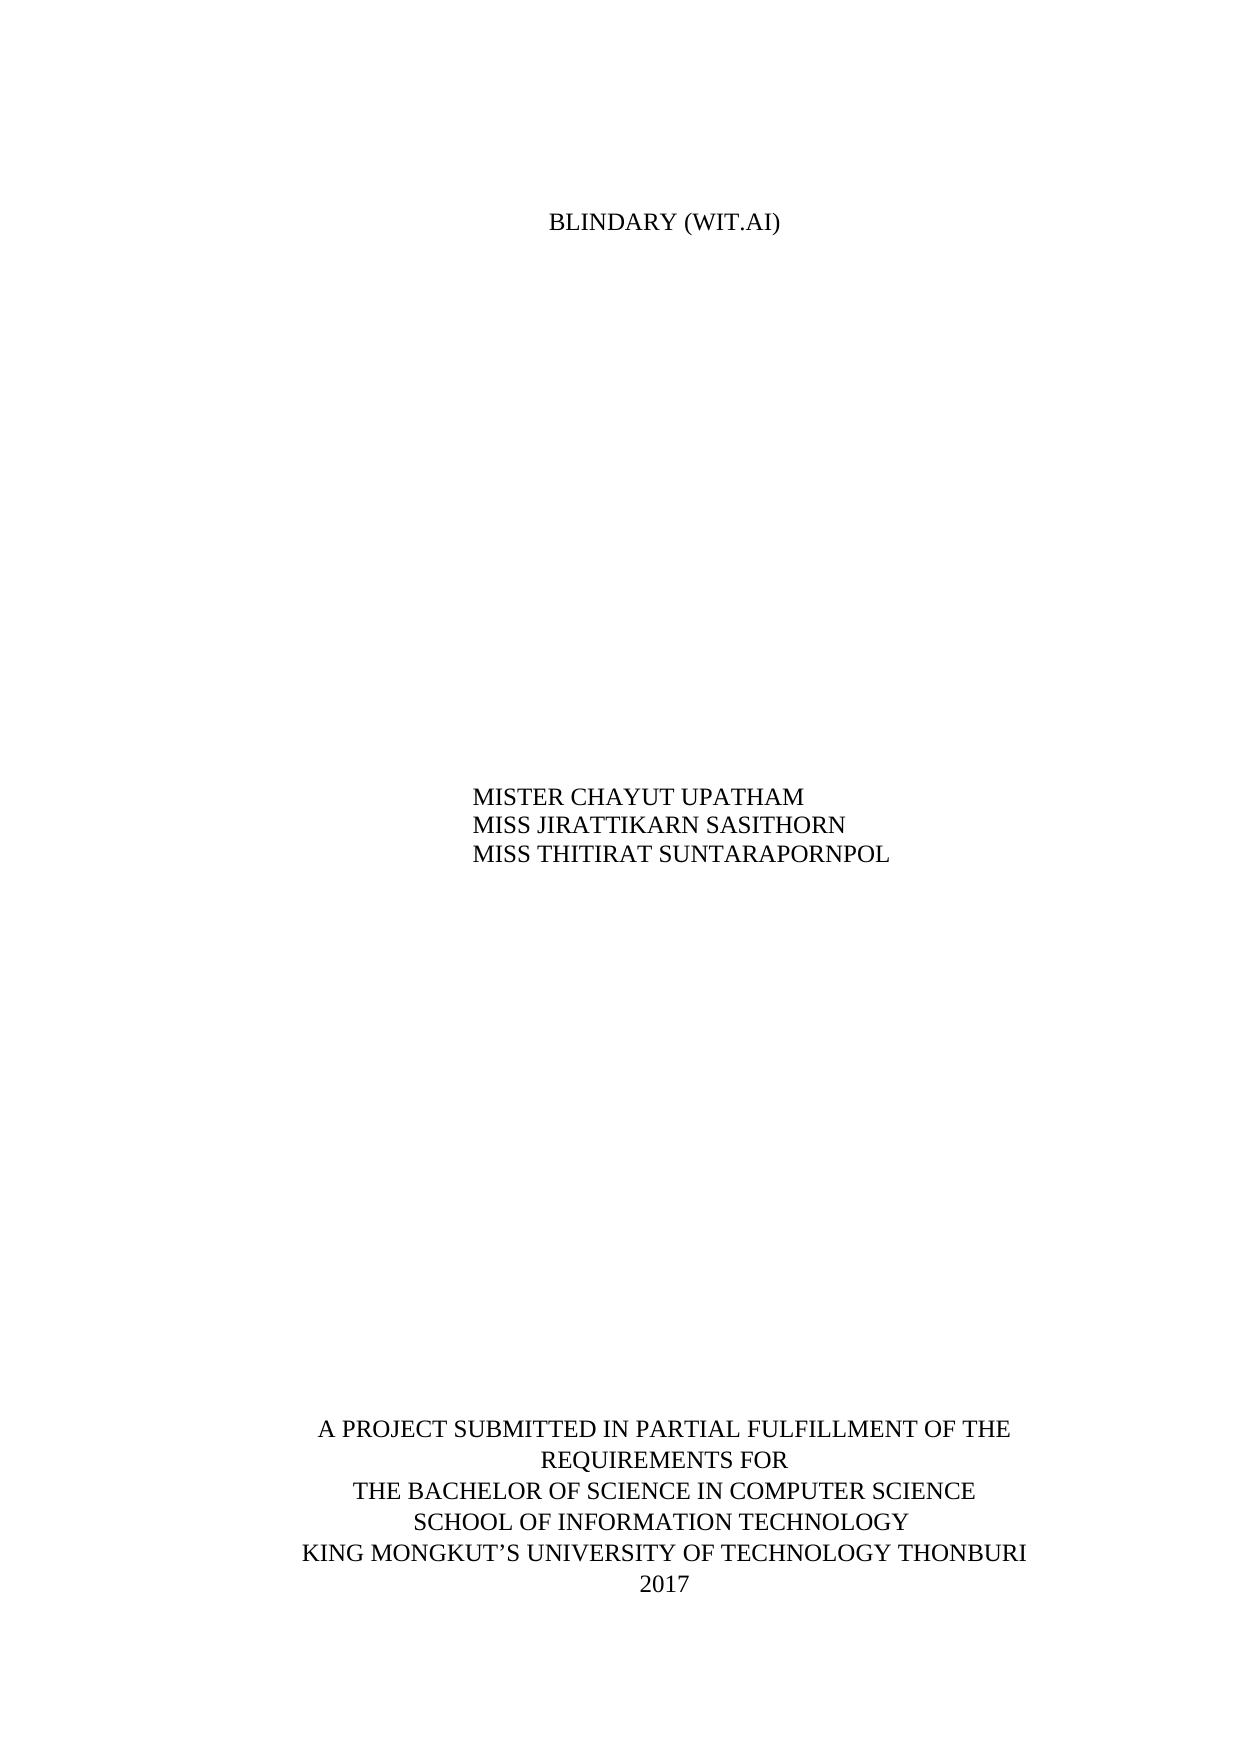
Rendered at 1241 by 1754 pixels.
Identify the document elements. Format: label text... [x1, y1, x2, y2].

text MISS THITIRAT SUNTARAPORNPOL [472, 839, 1092, 868]
text MISTER CHAYUT UPATHAM [472, 782, 1092, 811]
text BLINDARY (WIT.AI) [236, 207, 1092, 236]
text MISS JIRATTIKARN SASITHORN [472, 811, 1092, 839]
text A PROJECT SUBMITTED IN PARTIAL FULFILLMENT OF THE REQUIREMENTS FOR THE BACHELOR OF SCIENCE IN COMPUTER SCIENCE SCHOOL OF INFORMATION TECHNOLOGY KING MONGKUT’S UNIVERSITY OF TECHNOLOGY THONBURI 2017 [236, 1414, 1092, 1598]
